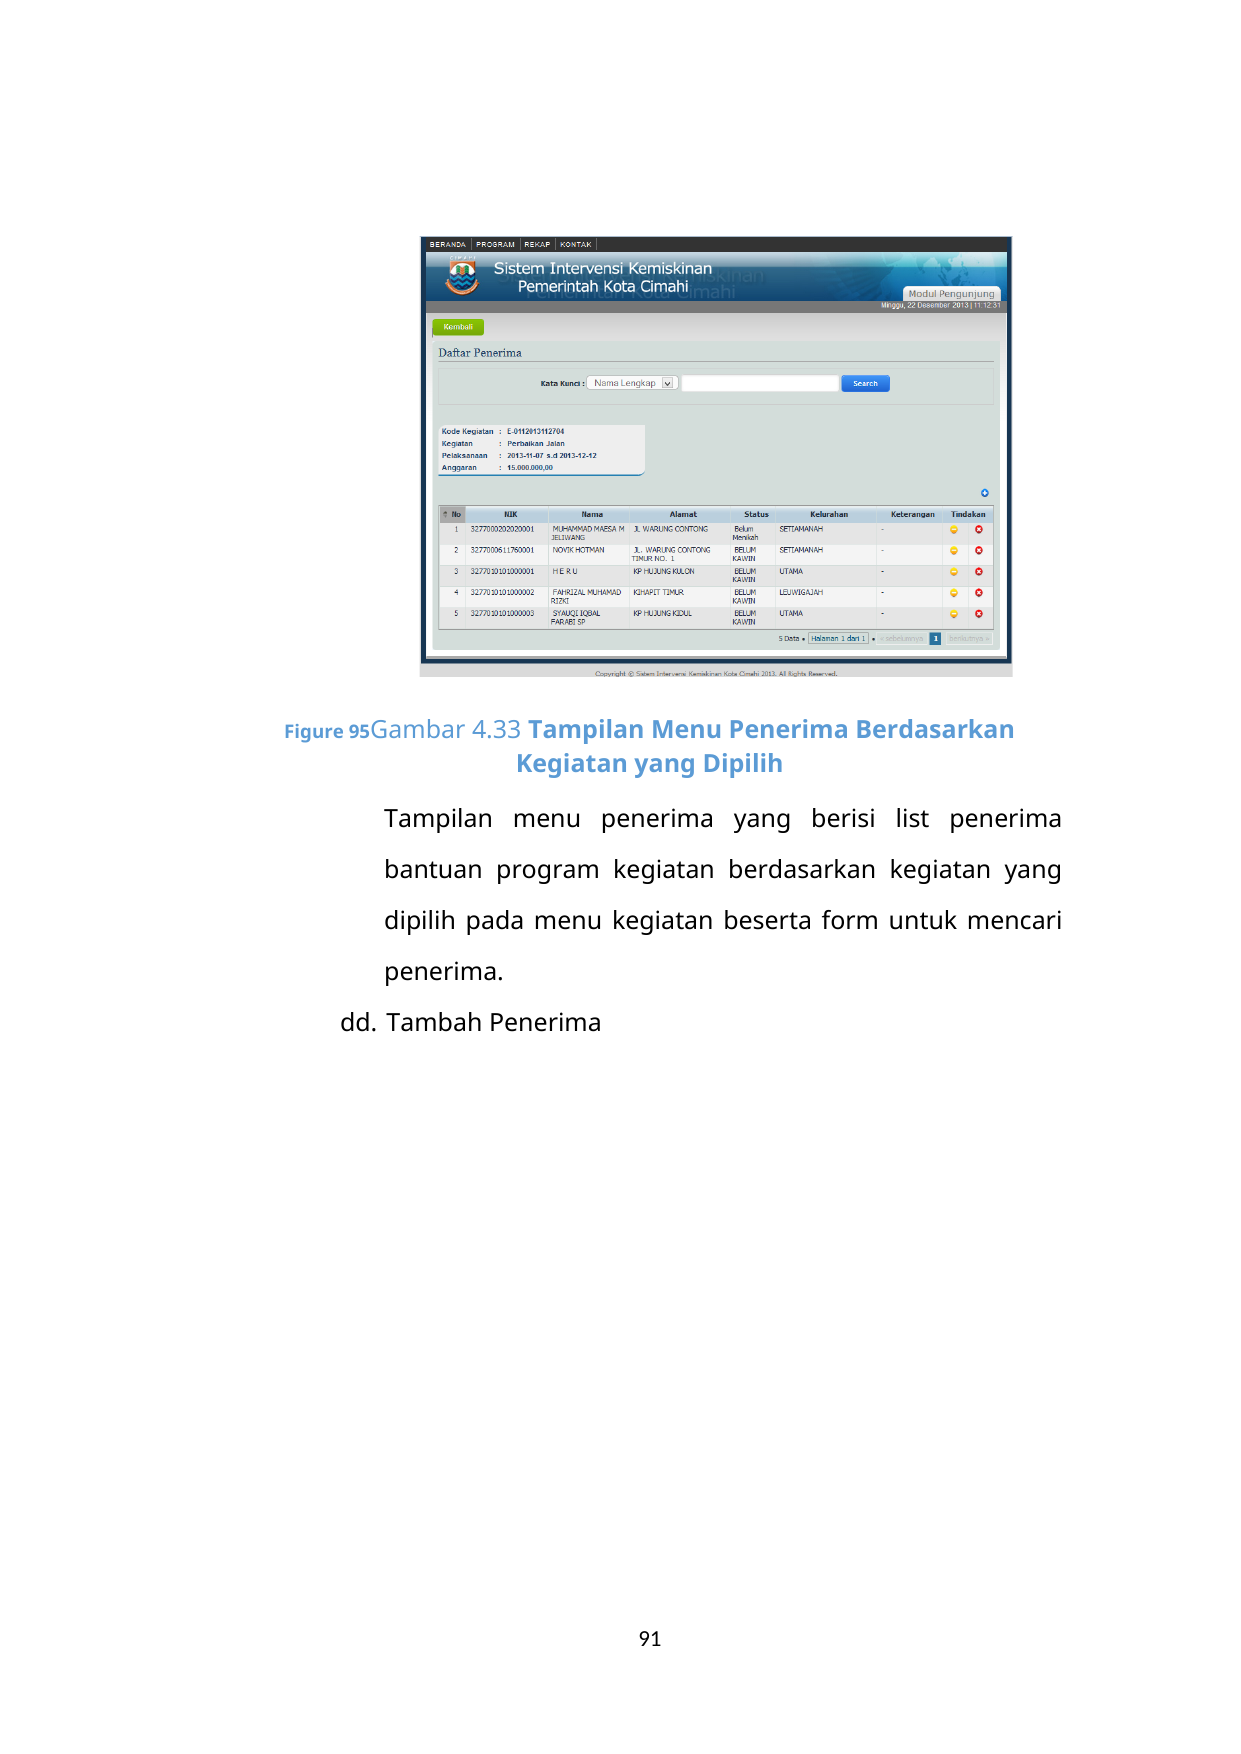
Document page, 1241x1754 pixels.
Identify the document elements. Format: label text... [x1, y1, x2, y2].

text Figure 95Gambar 4.33 Tampilan Menu Penerima Berdasarkan Kegiatan yang Dipilih [236, 712, 1063, 780]
picture [419, 236, 1013, 677]
list Tampilan menu penerima yang berisi list penerima bantuan program kegiatan berdasarkan kegiatan yang dipilih pada menu kegiatan beserta form untuk mencari penerima. [384, 801, 1063, 988]
list Tambah Penerima [340, 1005, 1063, 1039]
